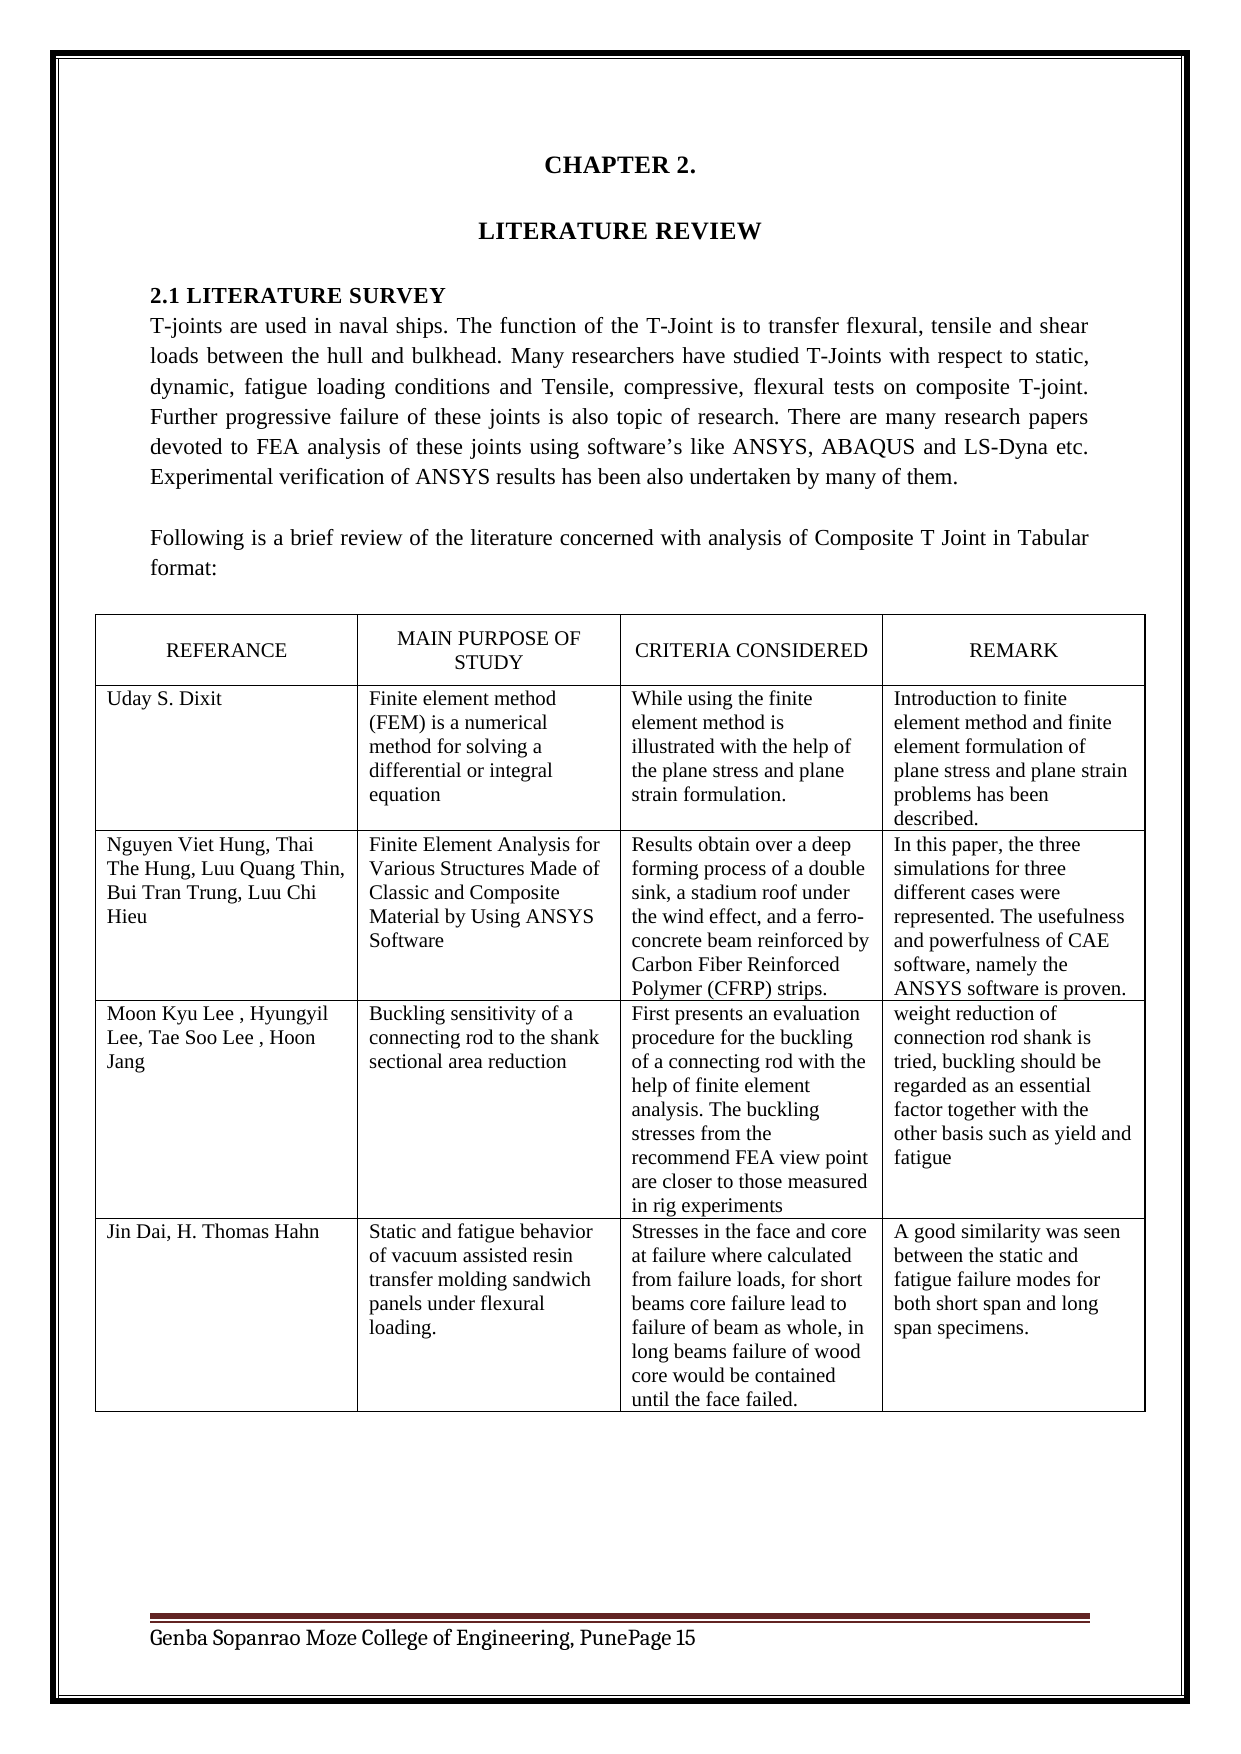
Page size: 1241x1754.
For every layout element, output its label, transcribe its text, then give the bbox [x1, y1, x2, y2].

table_cell Static and fatigue behavior of vacuum assisted resin transfer molding sandwich panels under flexural loading. [358, 1219, 620, 1411]
table_cell Uday S. Dixit [96, 686, 357, 830]
table_cell Nguyen Viet Hung, Thai The Hung, Luu Quang Thin, Bui Tran Trung, Luu Chi Hieu [96, 831, 357, 1000]
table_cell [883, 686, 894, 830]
text LITERATURE REVIEW [150, 216, 1090, 245]
table_cell Finite element method (FEM) is a numerical method for solving a differential or integral equation [358, 686, 620, 830]
table_cell Finite Element Analysis for Various Structures Made of Classic and Composite Material by Using ANSYS Software [358, 831, 620, 1000]
table_cell Buckling sensitivity of a connecting rod to the shank sectional area reduction [358, 1001, 620, 1217]
table_cell First presents an evaluation procedure for the buckling of a connecting rod with the help of finite element analysis. The buckling stresses from the recommend FEA view point are closer to those measured in rig experiments [621, 1001, 882, 1217]
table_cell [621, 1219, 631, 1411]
text CHAPTER 2. [150, 150, 1090, 179]
table_header CRITERIA CONSIDERED [621, 615, 882, 685]
table_cell Introduction to finite element method and finite element formulation of plane stress and plane strain problems has been described. [979, 686, 1144, 830]
text Following is a brief review of the literature concerned with analysis of Composite T Joint in Tabular format: [150, 524, 1090, 580]
table_cell Results obtain over a deep forming process of a double sink, a stadium roof under the wind effect, and a ferro-concrete beam reinforced by Carbon Fiber Reinforced Polymer (CFRP) strips. [695, 831, 882, 1000]
table_cell Jin Dai, H. Thomas Hahn [96, 1219, 357, 1411]
table_cell While using the finite element method is illustrated with the help of the plane stress and plane strain formulation. [621, 686, 882, 830]
table_cell Results obtain over a deep forming process of a double sink, a stadium roof under the wind effect, and a ferro-concrete beam reinforced by Carbon Fiber Reinforced Polymer (CFRP) strips. [621, 831, 691, 1000]
table_cell Stresses in the face and core at failure where calculated from failure loads, for short beams core failure lead to failure of beam as whole, in long beams failure of wood core would be contained until the face failed. [798, 1219, 882, 1411]
table_header MAIN PURPOSE OF STUDY [358, 615, 620, 685]
table_cell weight reduction of connection rod shank is tried, buckling should be regarded as an essential factor together with the other basis such as yield and fatigue [883, 1001, 1144, 1217]
text T-joints are used in naval ships. The function of the T-Joint is to transfer flexural, tensile and shear loads between the hull and bulkhead. Many researchers have studied T-Joints with respect to static, dynamic, fatigue loading conditions and Tensile, compressive, flexural tests on composite T-joint. Further progressive failure of these joints is also topic of research. There are many research papers devoted to FEA analysis of these joints using software’s like ANSYS, ABAQUS and LS-Dyna etc. Experimental verification of ANSYS results has been also undertaken by many of them. [150, 312, 1090, 490]
table_cell Moon Kyu Lee , Hyungyil Lee, Tae Soo Lee , Hoon Jang [96, 1001, 357, 1217]
text 2.1 LITERATURE SURVEY [150, 282, 1090, 308]
table_header REMARK [883, 615, 1144, 685]
table_cell A good similarity was seen between the static and fatigue failure modes for both short span and long span specimens. [883, 1219, 1144, 1411]
table_cell In this paper, the three simulations for three different cases were represented. The usefulness and powerfulness of CAE software, namely the ANSYS software is proven. [883, 831, 1144, 1000]
table_header REFERANCE [96, 615, 357, 685]
